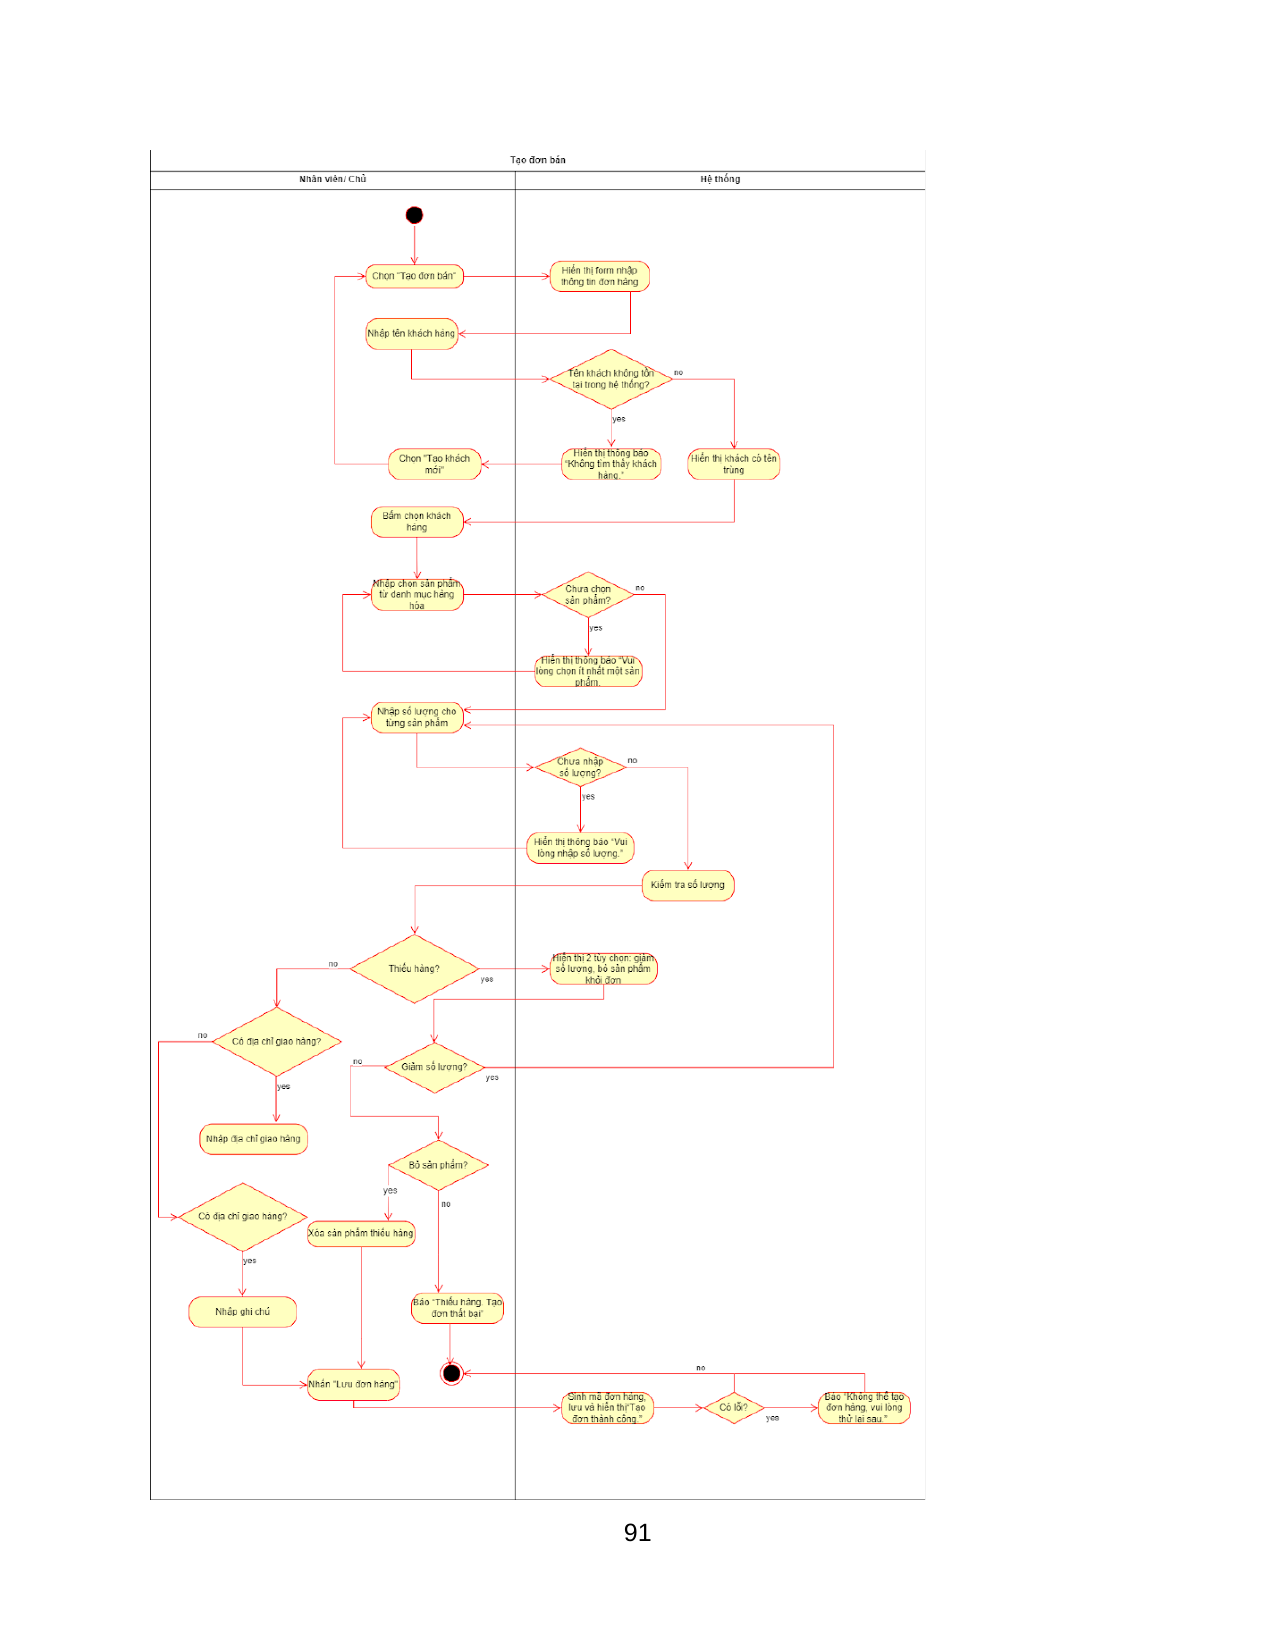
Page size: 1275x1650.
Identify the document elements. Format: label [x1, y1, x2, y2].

picture [150, 150, 926, 1500]
